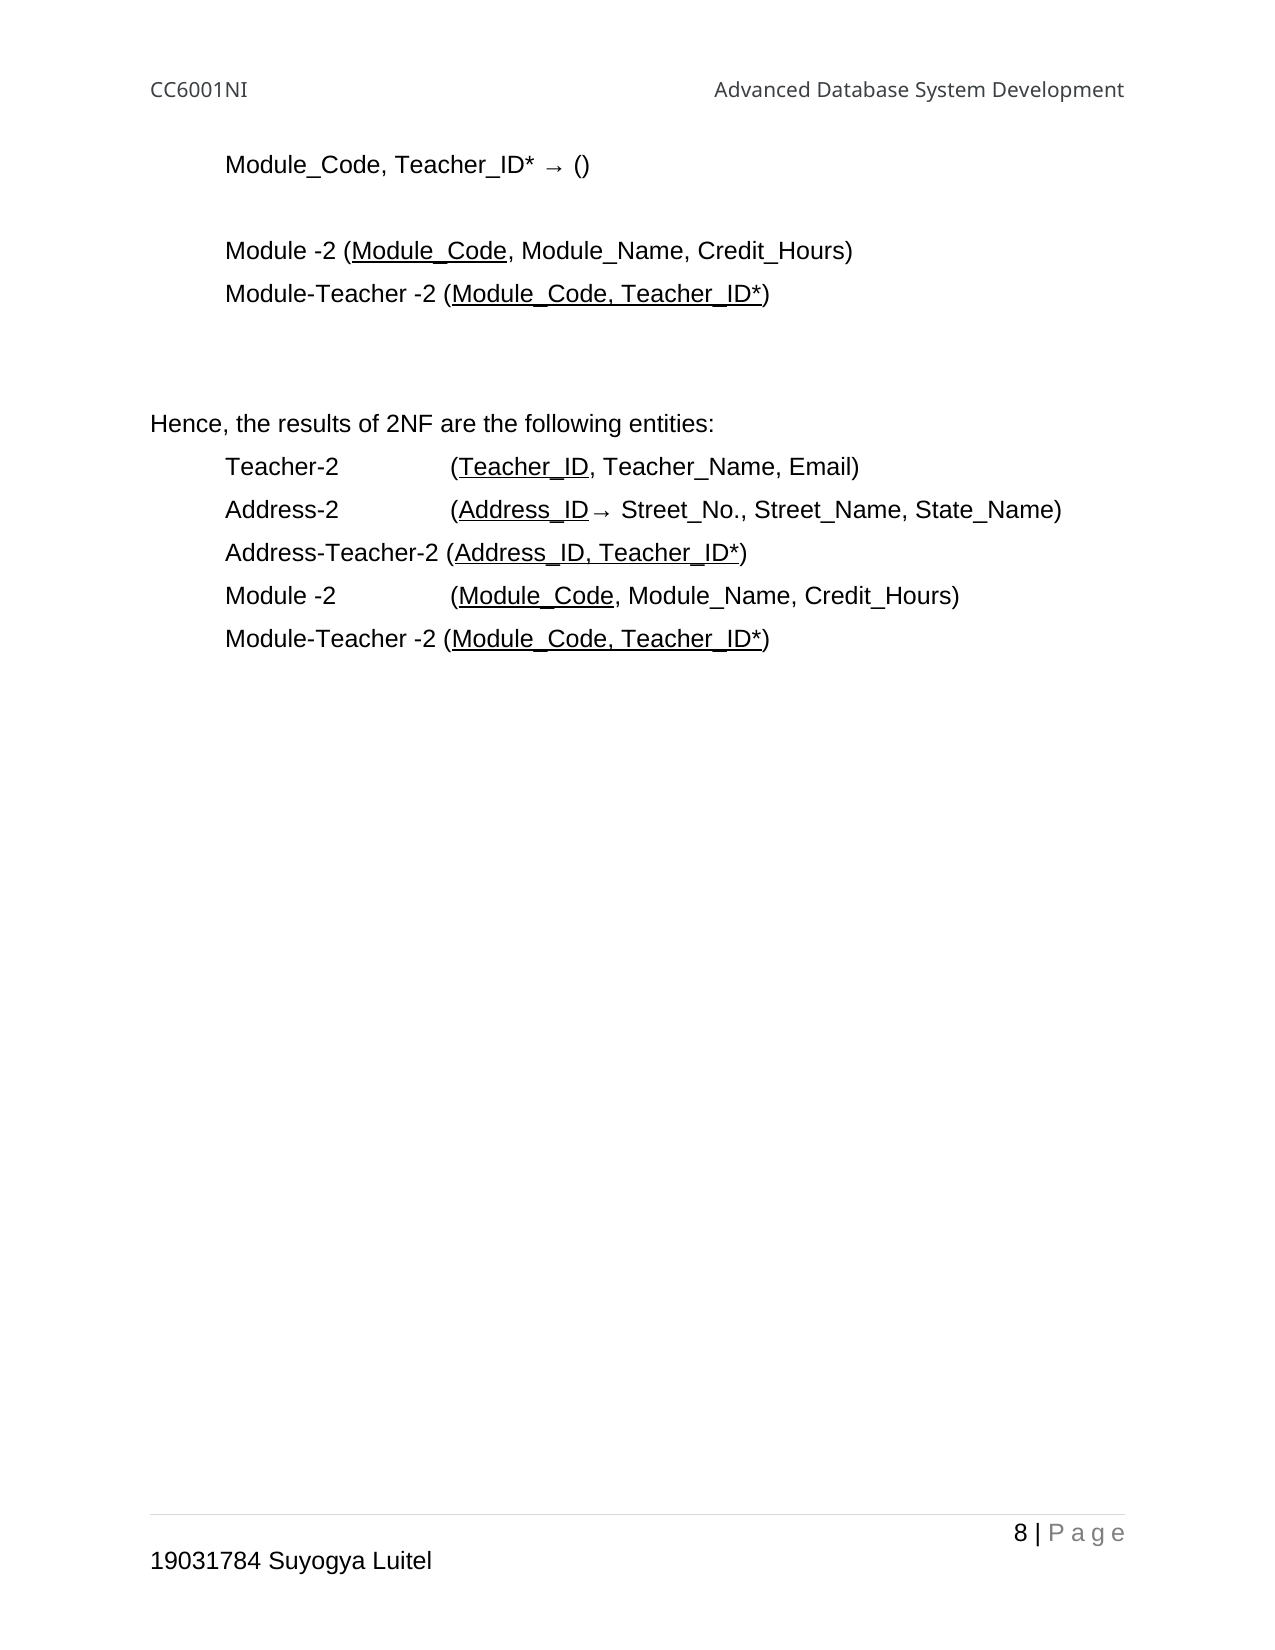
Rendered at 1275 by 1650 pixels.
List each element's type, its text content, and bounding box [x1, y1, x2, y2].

list Module-Teacher -2 (Module_Code, Teacher_ID*) [225, 624, 1125, 653]
list Module_Code, Teacher_ID* → () [225, 150, 1125, 179]
list Module -2 (Module_Code, Module_Name, Credit_Hours) [225, 581, 1125, 610]
text Address-2 (Address_ID→ Street_No., Street_Name, State_Name) [150, 495, 1125, 524]
list Module-Teacher -2 (Module_Code, Teacher_ID*) [225, 279, 1125, 308]
text Hence, the results of 2NF are the following entities: [150, 409, 1125, 437]
text Address-Teacher-2 (Address_ID, Teacher_ID*) [150, 538, 1125, 567]
list Module -2 (Module_Code, Module_Name, Credit_Hours) [225, 236, 1125, 265]
list Teacher-2 (Teacher_ID, Teacher_Name, Email) [225, 452, 1125, 481]
